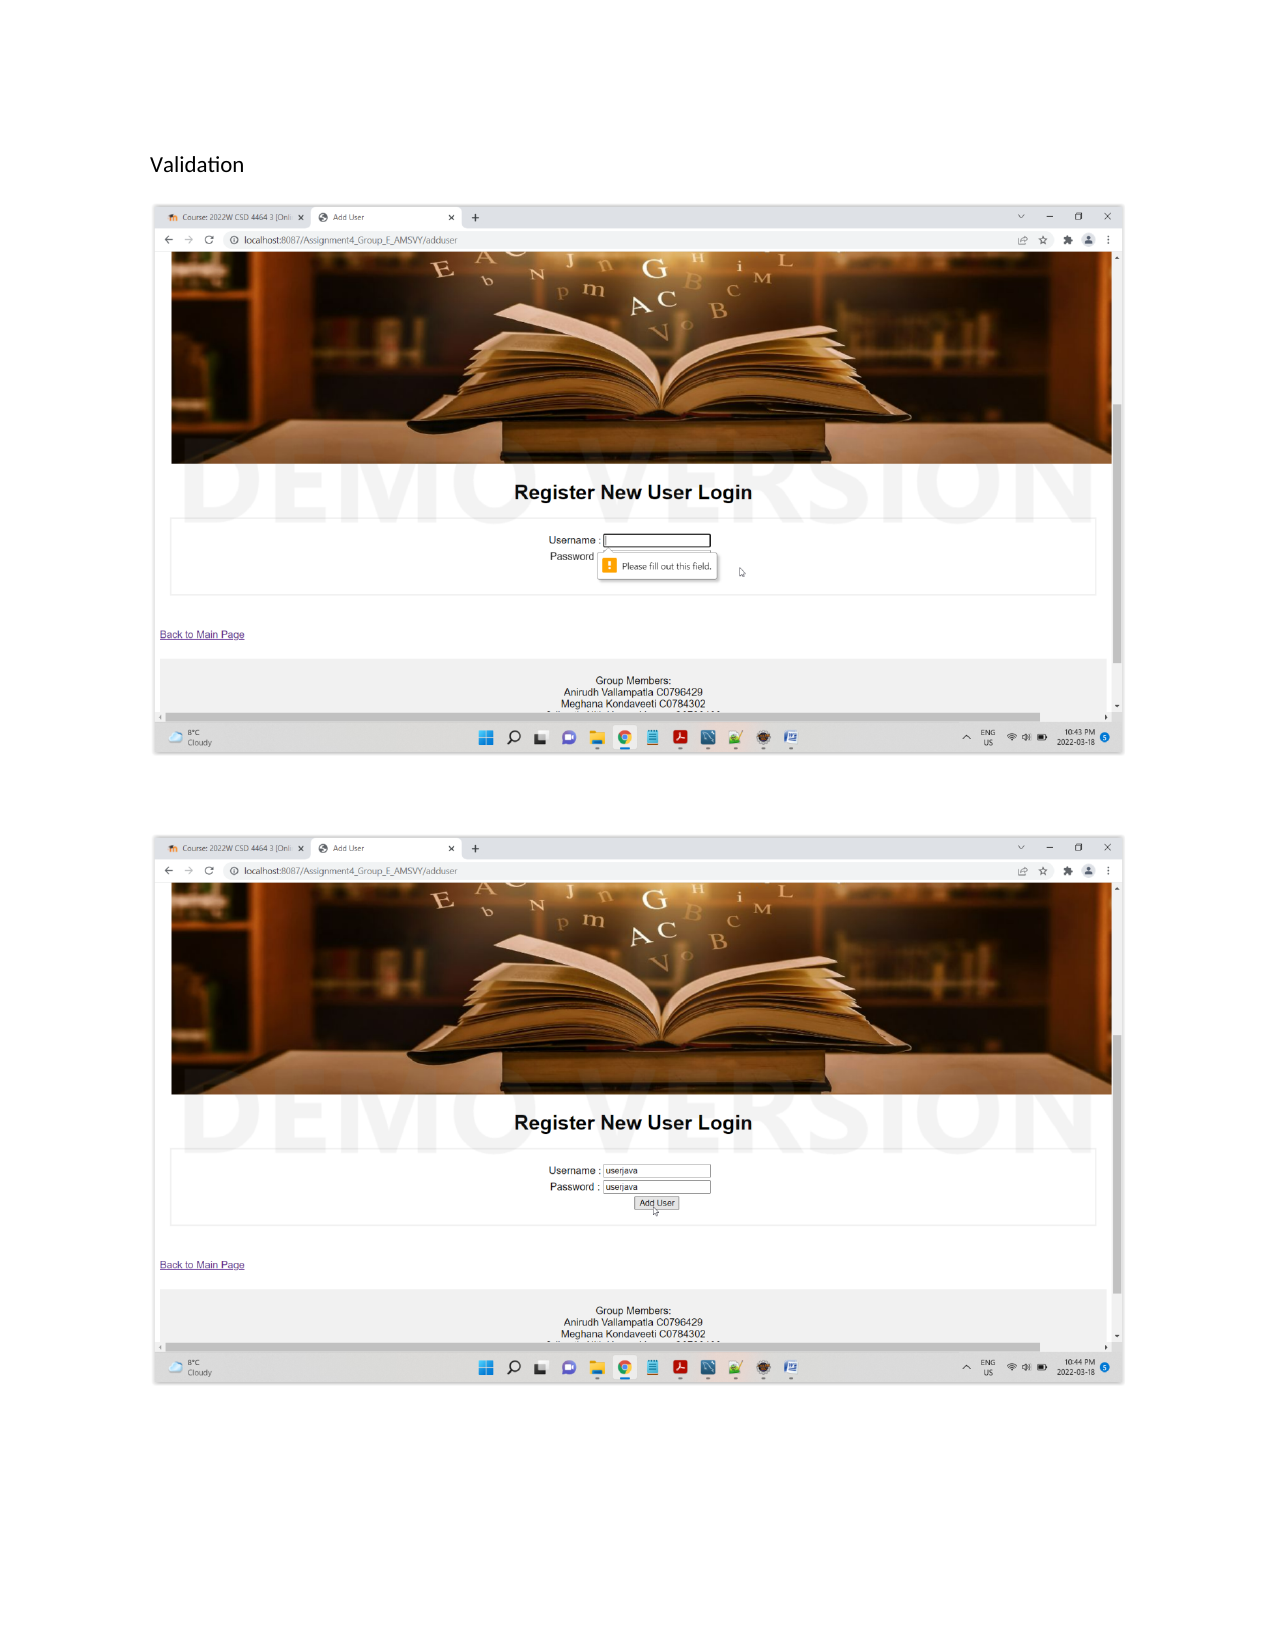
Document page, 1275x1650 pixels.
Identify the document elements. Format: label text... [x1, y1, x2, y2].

picture [150, 203, 1125, 756]
picture [150, 833, 1125, 1386]
text Validation [150, 150, 1125, 178]
